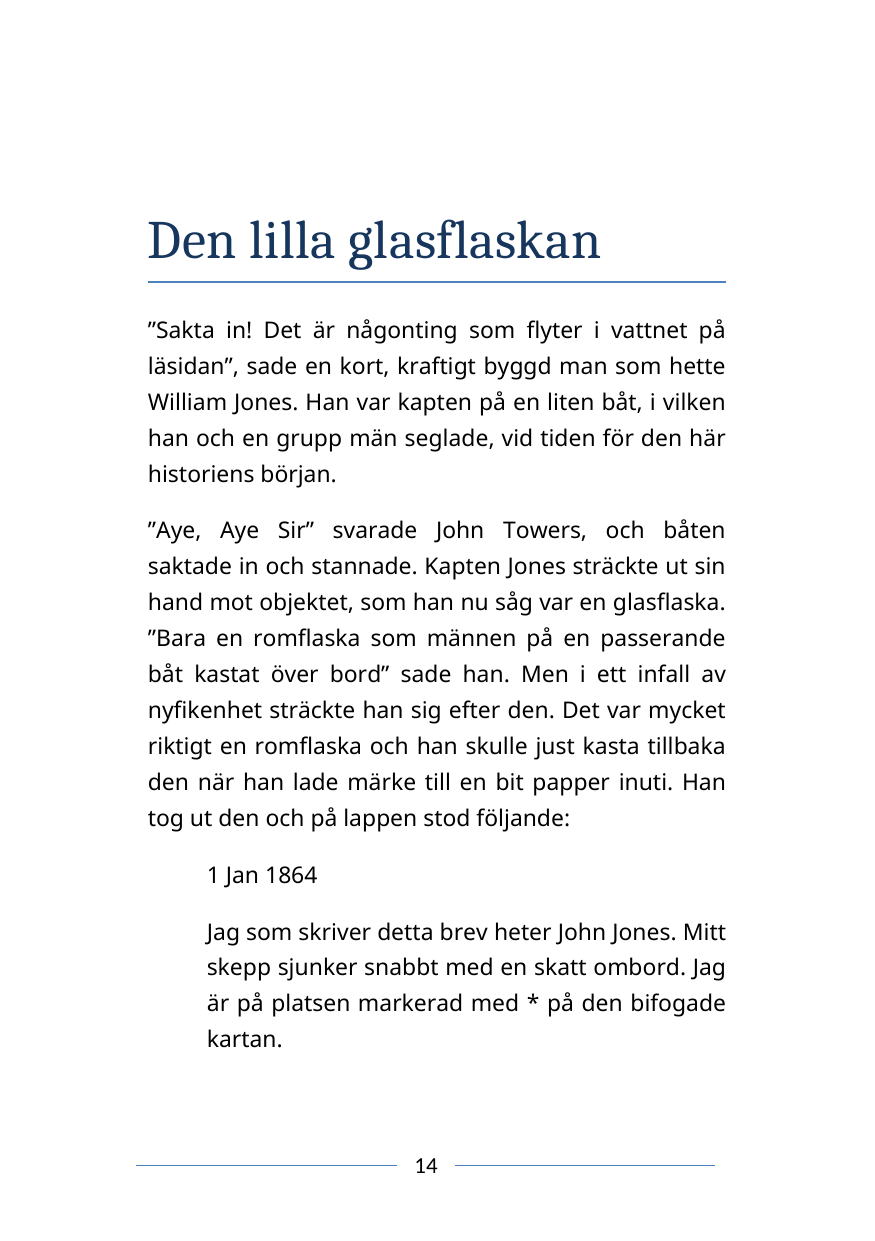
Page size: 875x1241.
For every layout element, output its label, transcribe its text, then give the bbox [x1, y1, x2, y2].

title Den lilla glasflaskan [148, 210, 726, 281]
text 1 Jan 1864 [207, 859, 726, 890]
text ”Sakta in! Det är någonting som flyter i vattnet på läsidan”, sade en kort, kraftigt byggd man som hette William Jones. Han var kapten på en liten båt, i vilken han och en grupp män seglade, vid tiden för den här historiens början. [148, 314, 726, 489]
text Jag som skriver detta brev heter John Jones. Mitt skepp sjunker snabbt med en skatt ombord. Jag är på platsen markerad med * på den bifogade kartan. [207, 915, 726, 1054]
text ”Aye, Aye Sir” svarade John Towers, och båten saktade in och stannade. Kapten Jones sträckte ut sin hand mot objektet, som han nu såg var en glasflaska. ”Bara en romflaska som männen på en passerande båt kastat över bord” sade han. Men i ett infall av nyfikenhet sträckte han sig efter den. Det var mycket riktigt en romflaska och han skulle just kasta tillbaka den när han lade märke till en bit papper inuti. Han tog ut den och på lappen stod följande: [148, 514, 726, 833]
